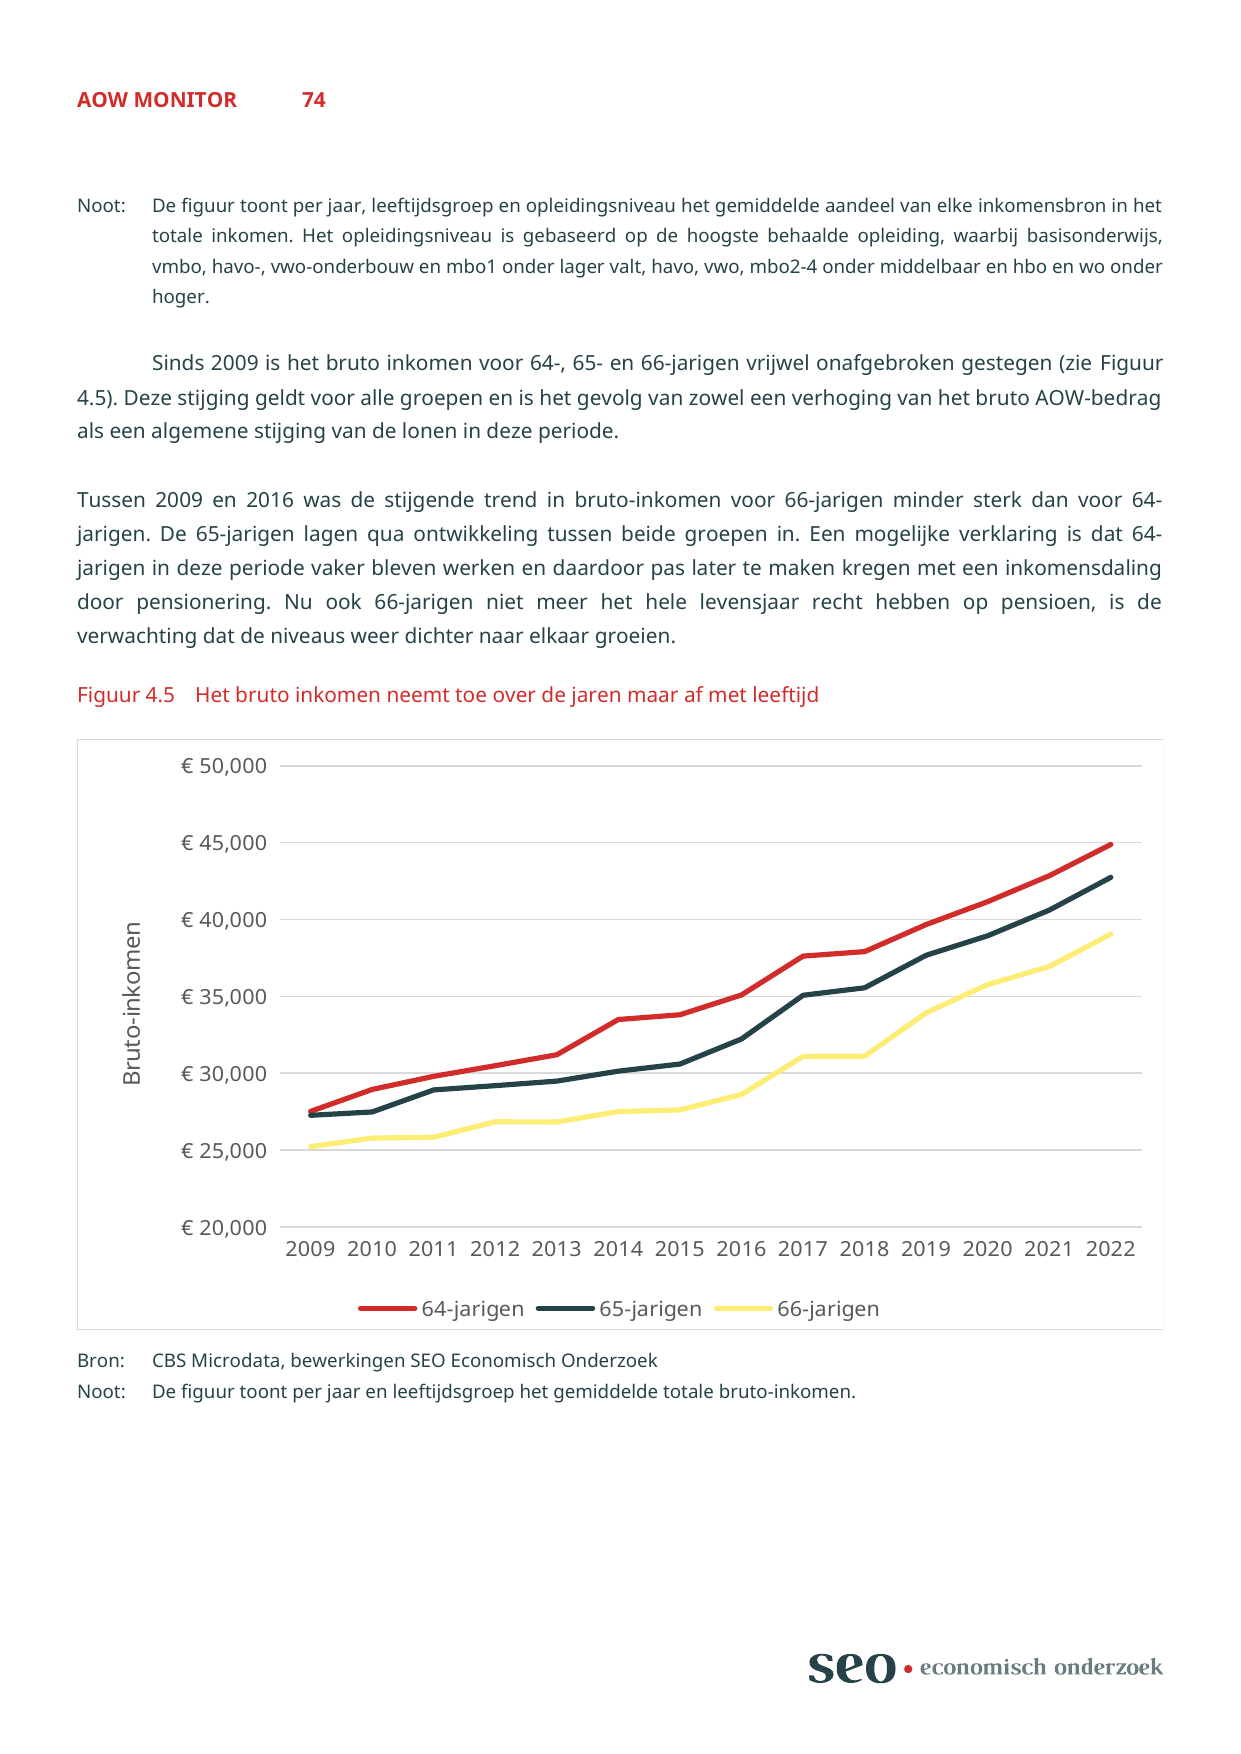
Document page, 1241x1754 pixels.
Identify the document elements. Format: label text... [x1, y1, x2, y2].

text Sinds 2009 is het bruto inkomen voor 64-, 65- en 66-jarigen vrijwel onafgebroken gestegen (zie Figuur 4.8). Deze stijging geldt voor alle groepen en is het gevolg van zowel een verhoging van het bruto AOW-bedrag als een algemene stijging van de lonen in deze periode. [77, 348, 1163, 445]
list Noot: De figuur toont per jaar, leeftijdsgroep en opleidingsniveau het gemiddelde aandeel van elke inkomensbron in het totale inkomen. Het opleidingsniveau is gebaseerd op de hoogste behaalde opleiding, waarbij basisonderwijs, vmbo, havo-, vwo-onderbouw en mbo1 onder lager valt, havo, vwo, mbo2-4 onder middelbaar en hbo en wo onder hoger. [77, 192, 1163, 309]
text Het bruto inkomen neemt toe over de jaren maar af met leeftijd [77, 680, 1163, 708]
list Tussen 2009 en 2016 was de stijgende trend in bruto-inkomen voor 66-jarigen minder sterk dan voor 64-jarigen. De 65-jarigen lagen qua ontwikkeling tussen beide groepen in. Een mogelijke verklaring is dat 64-jarigen in deze periode vaker bleven werken en daardoor pas later te maken kregen met een inkomensdaling door pensionering. Nu ook 66-jarigen niet meer het hele levensjaar recht hebben op pensioen, is de verwachting dat de niveaus weer dichter naar elkaar groeien. [77, 485, 1163, 649]
list Bron: CBS Microdata, bewerkingen SEO Economisch Onderzoek [77, 1348, 1163, 1373]
list Noot: De figuur toont per jaar en leeftijdsgroep het gemiddelde totale bruto-inkomen. [77, 1378, 1163, 1404]
